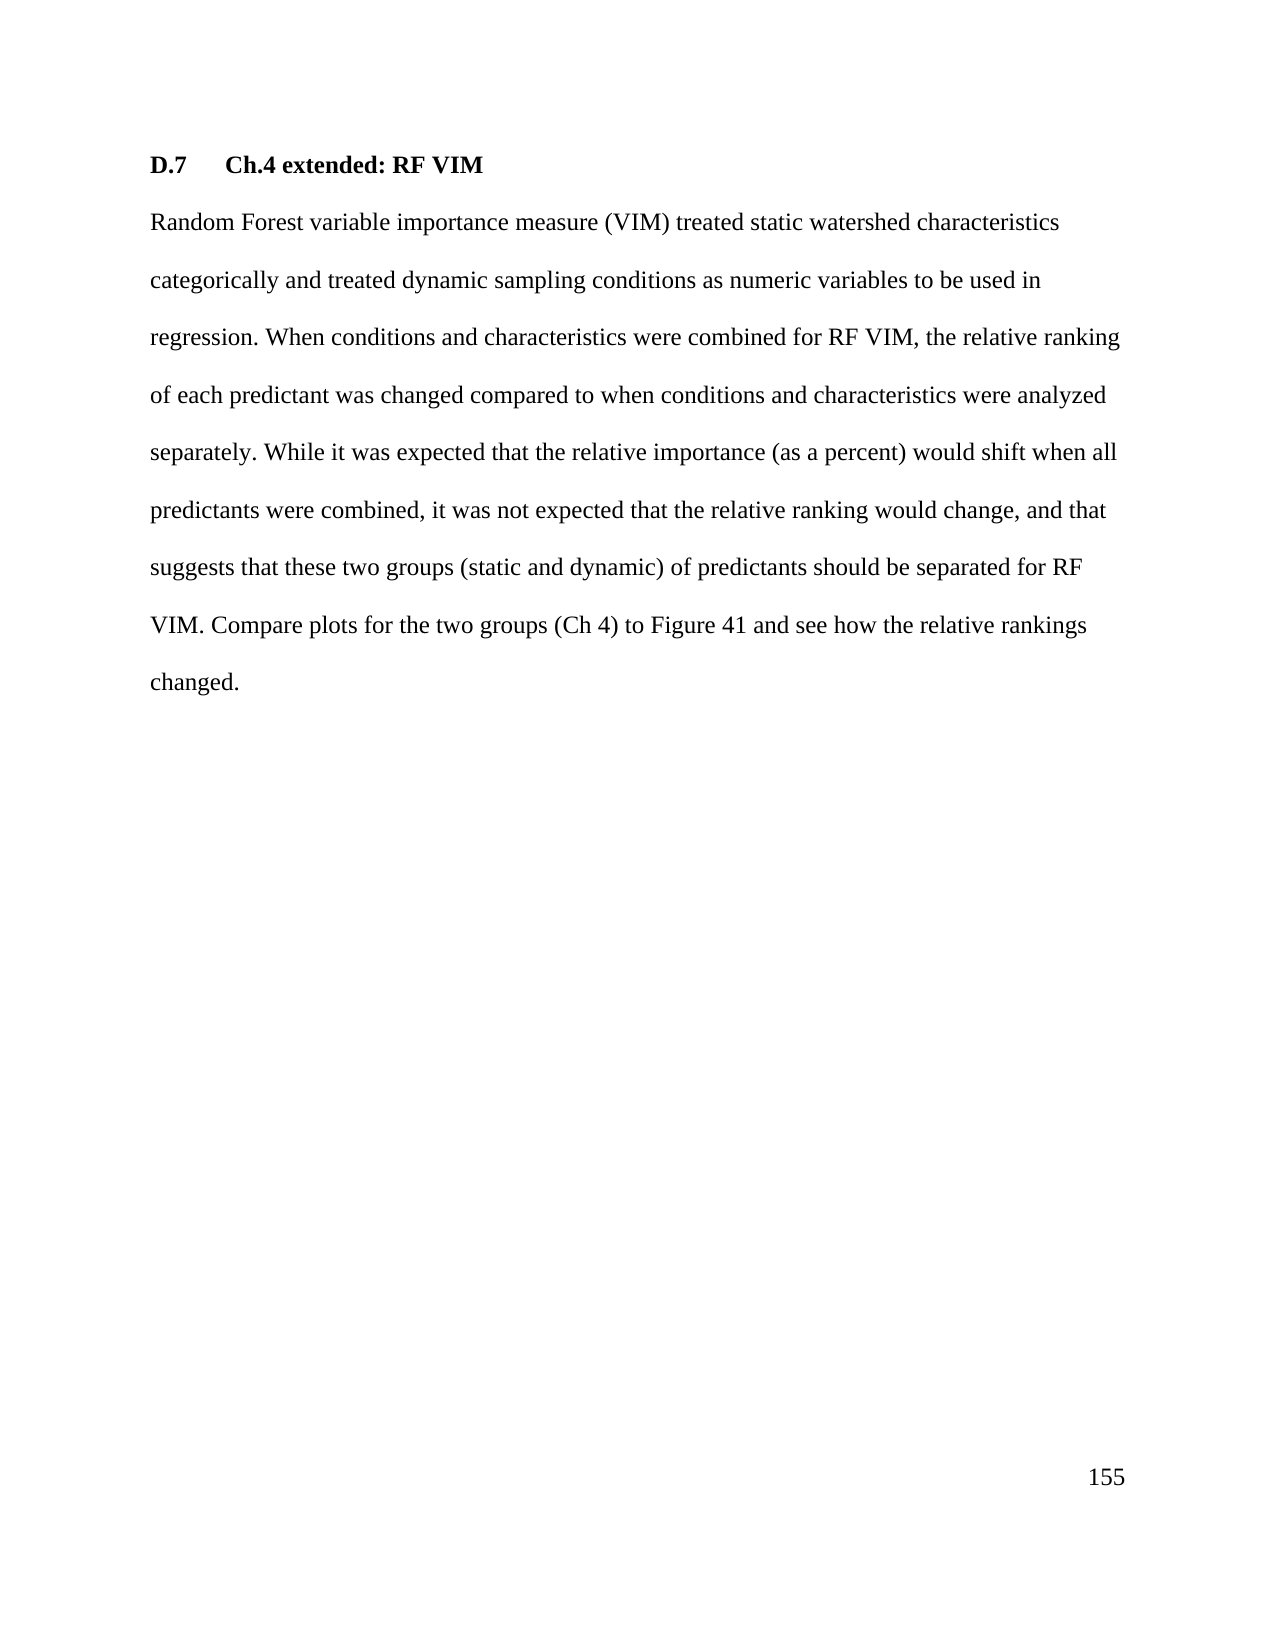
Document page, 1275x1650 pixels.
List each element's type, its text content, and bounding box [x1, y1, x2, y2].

subtitle Ch.4 extended: RF VIM [150, 150, 1125, 179]
text Random Forest variable importance measure (VIM) treated static watershed characteristics categorically and treated dynamic sampling conditions as numeric variables to be used in regression. When conditions and characteristics were combined for RF VIM, the relative ranking of each predictant was changed compared to when conditions and characteristics were analyzed separately. While it was expected that the relative importance (as a percent) would shift when all predictants were combined, it was not expected that the relative ranking would change, and that suggests that these two groups (static and dynamic) of predictants should be separated for RF VIM. Compare plots for the two groups (Ch 4) to Figure 41 and see how the relative rankings changed. [150, 207, 1125, 696]
